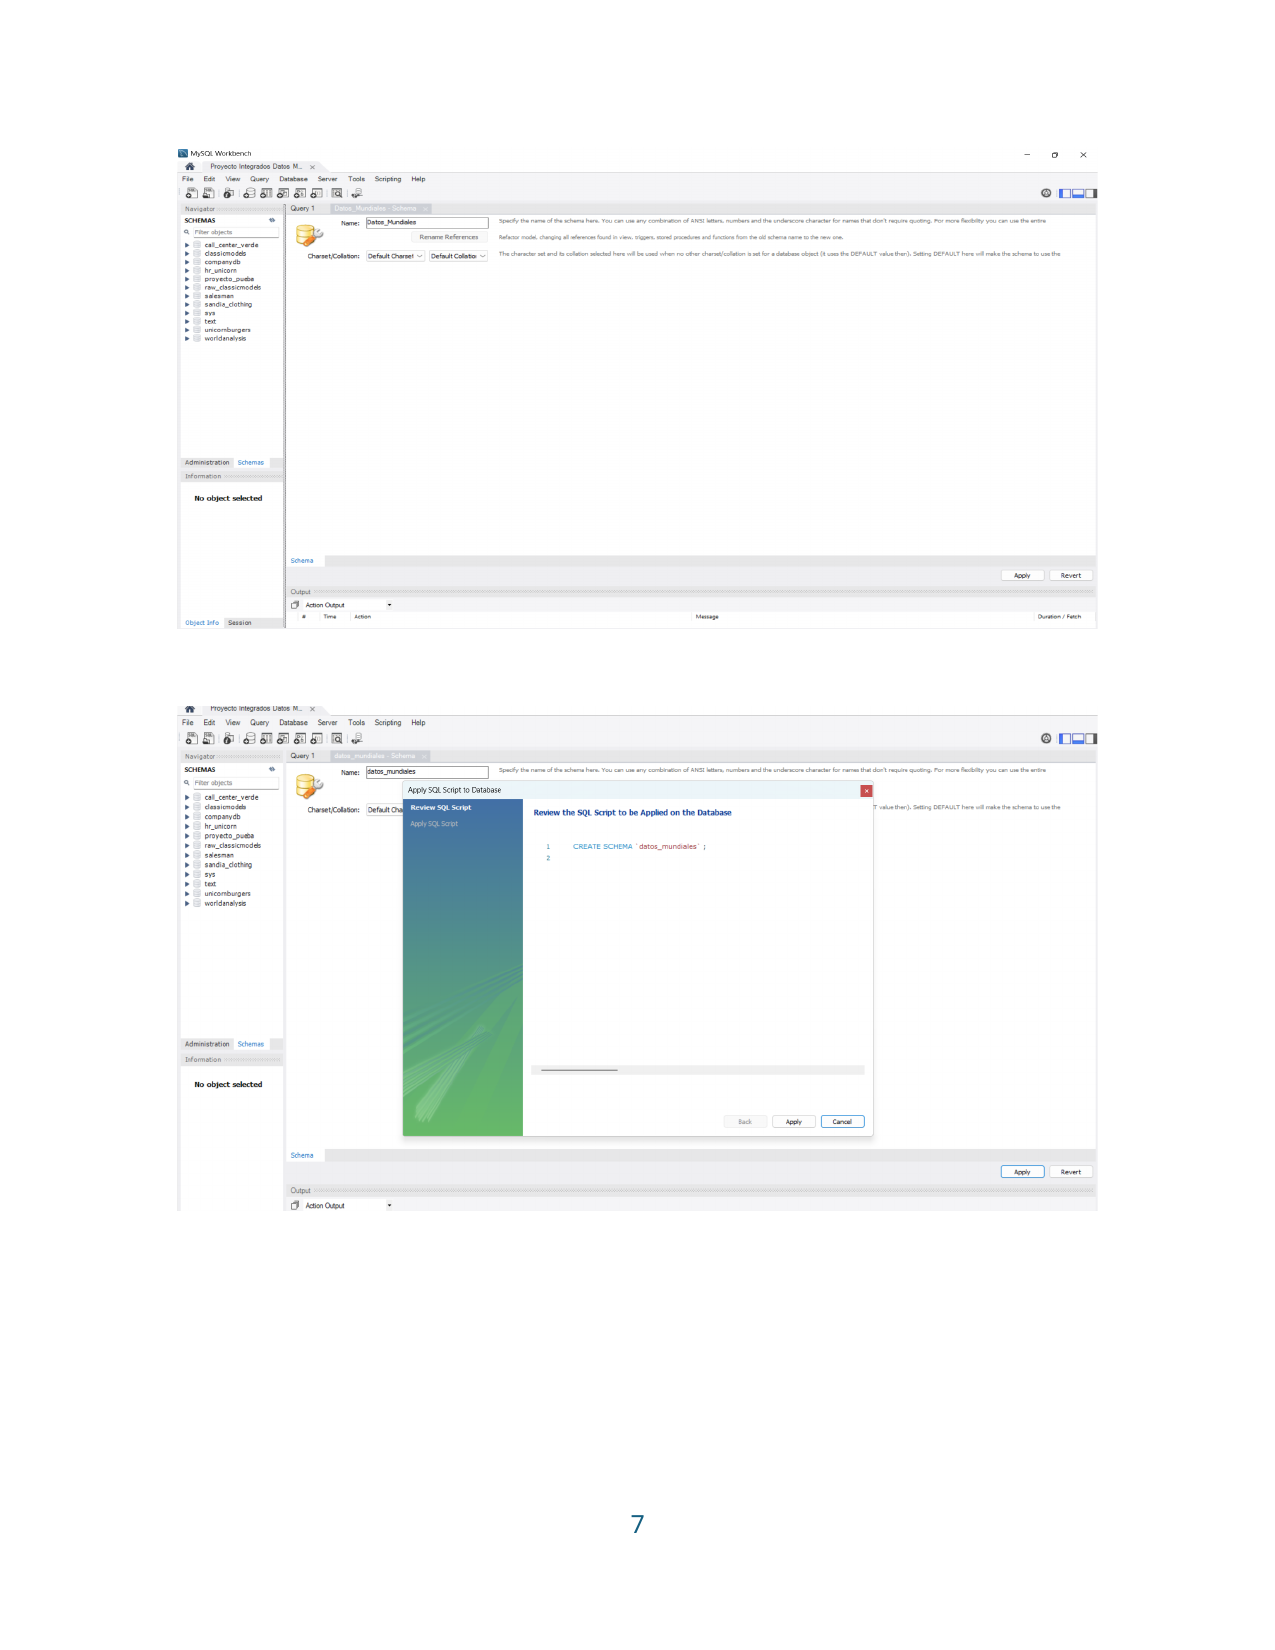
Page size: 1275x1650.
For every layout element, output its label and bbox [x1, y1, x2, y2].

picture [177, 147, 1098, 629]
picture [177, 706, 1098, 1211]
